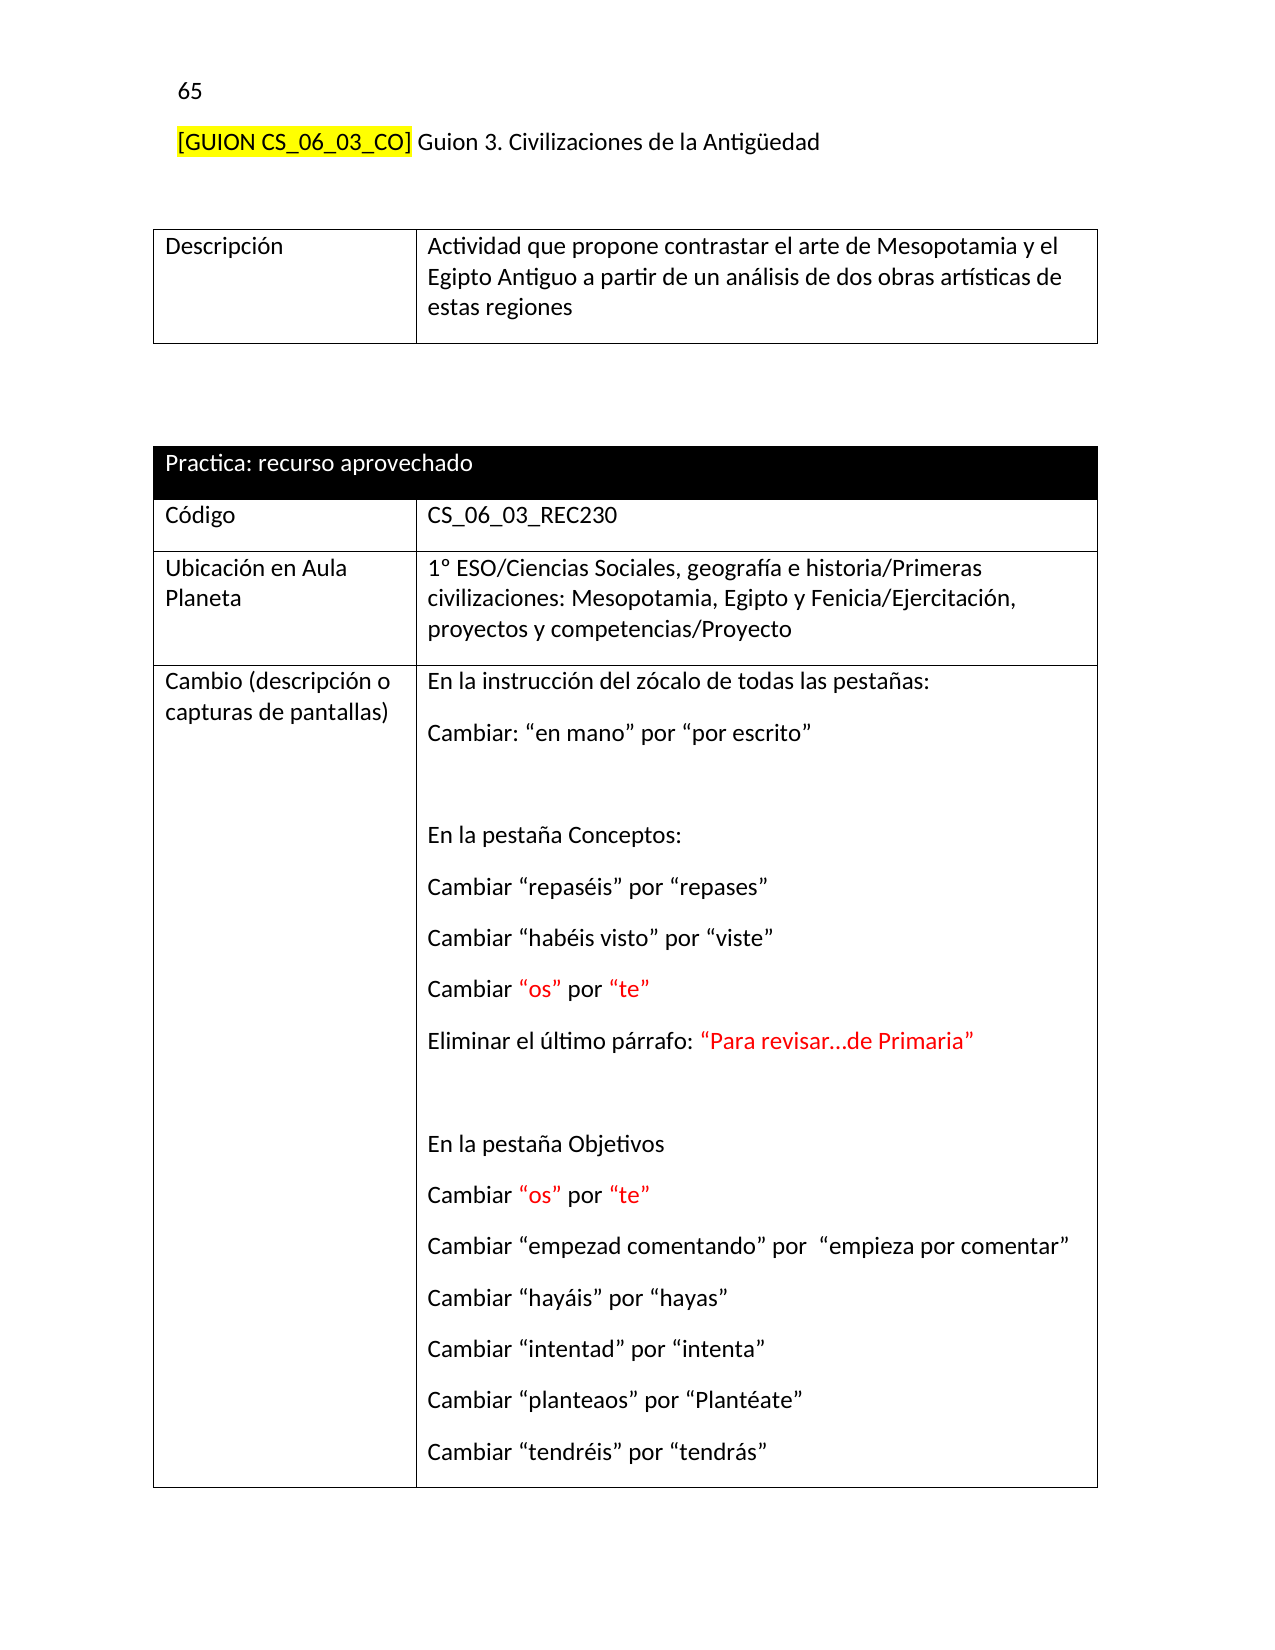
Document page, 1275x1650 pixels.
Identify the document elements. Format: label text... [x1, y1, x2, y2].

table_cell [417, 666, 1097, 1487]
table_cell Descripción [154, 230, 416, 342]
table_cell Actividad que propone contrastar el arte de Mesopotamia y el Egipto Antiguo a partir de un análisis de dos obras artísticas de estas regiones [417, 230, 1097, 342]
table_cell CS_06_03_REC230 [417, 500, 1097, 551]
table_header Practica: recurso aprovechado [154, 447, 1097, 499]
table_cell Ubicación en Aula Planeta [154, 552, 416, 664]
table_cell 1º ESO/Ciencias Sociales, geografía e historia/Primeras civilizaciones: Mesopotamia, Egipto y Fenicia/Ejercitación, proyectos y competencias/Proyecto [417, 552, 1097, 664]
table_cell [154, 666, 416, 1487]
table_cell Código [154, 500, 416, 551]
